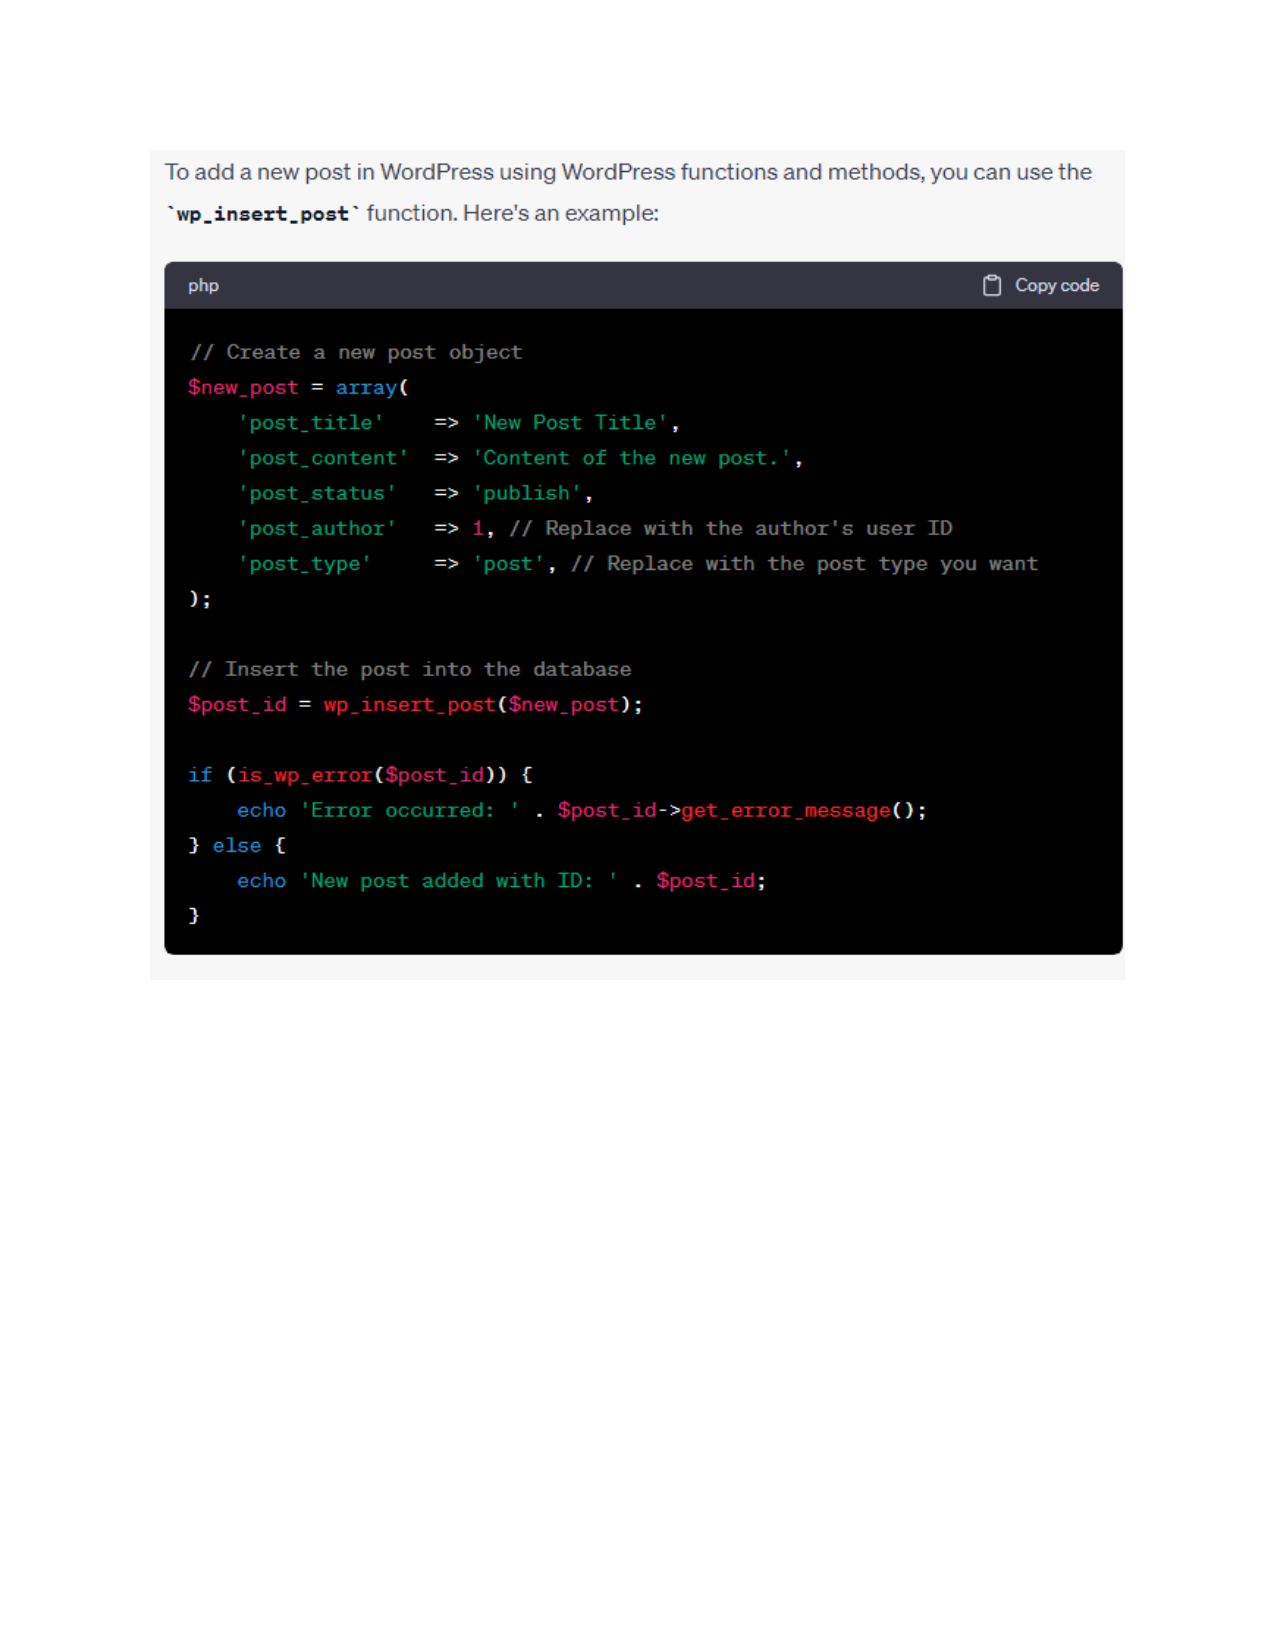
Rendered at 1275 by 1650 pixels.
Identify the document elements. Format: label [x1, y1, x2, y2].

picture [150, 150, 1125, 980]
